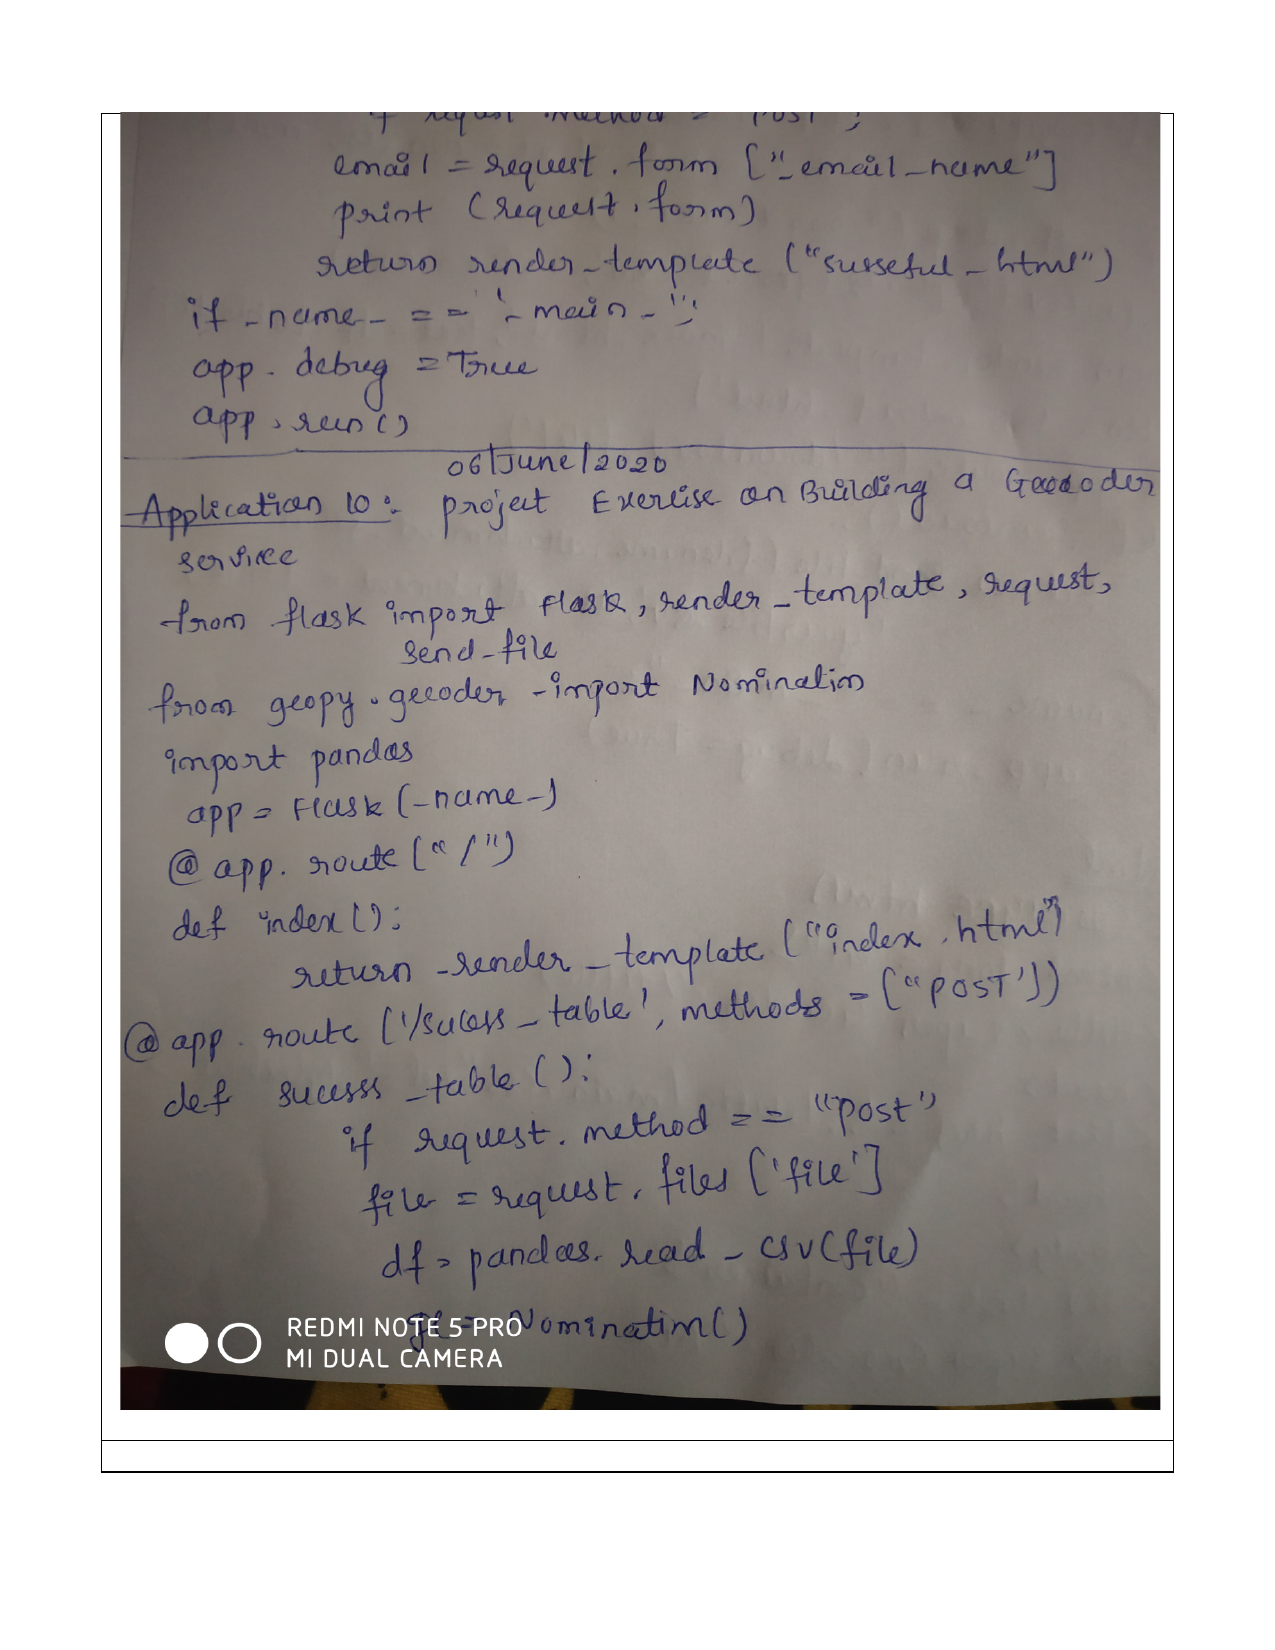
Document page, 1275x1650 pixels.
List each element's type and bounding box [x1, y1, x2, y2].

table_cell [102, 1441, 1173, 1471]
table_cell [102, 114, 1173, 1440]
picture [120, 112, 1161, 1410]
